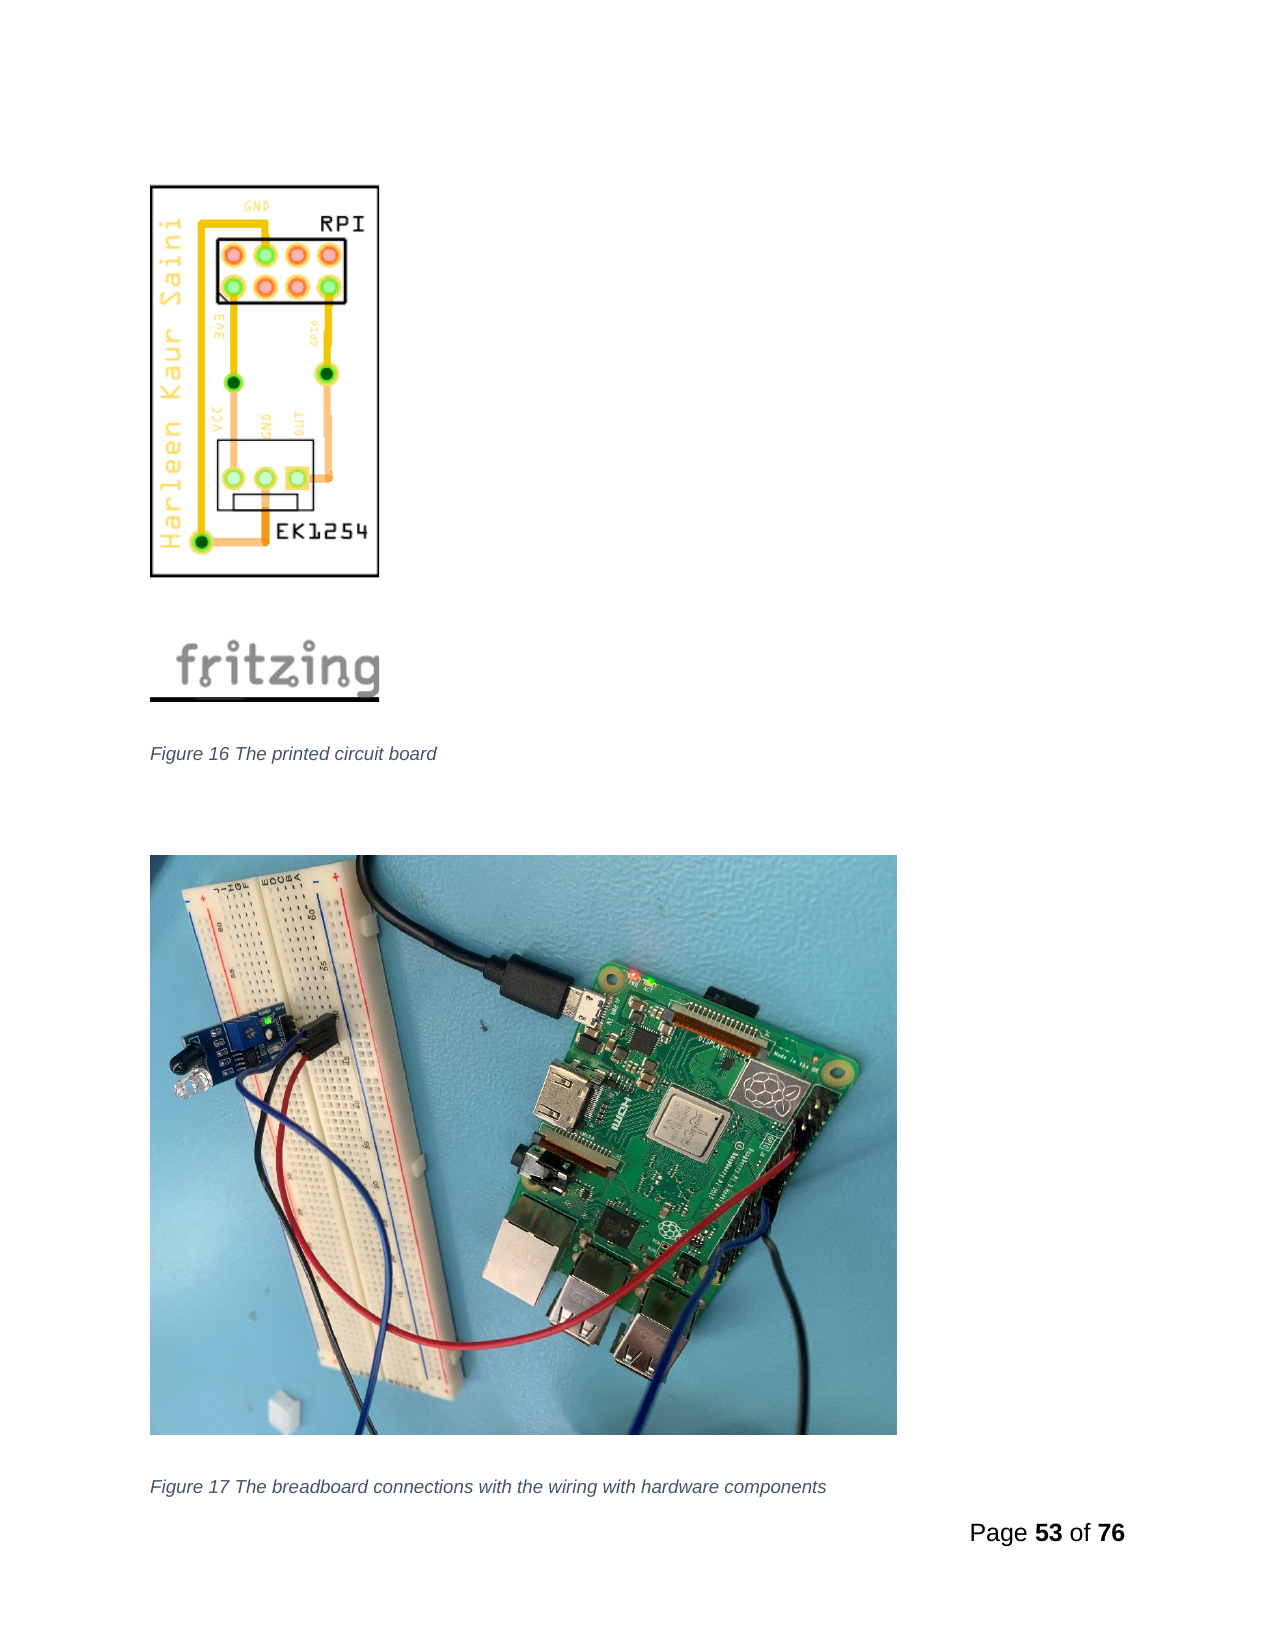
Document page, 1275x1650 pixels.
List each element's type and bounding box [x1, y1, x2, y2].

picture [150, 855, 897, 1435]
picture [150, 150, 380, 702]
